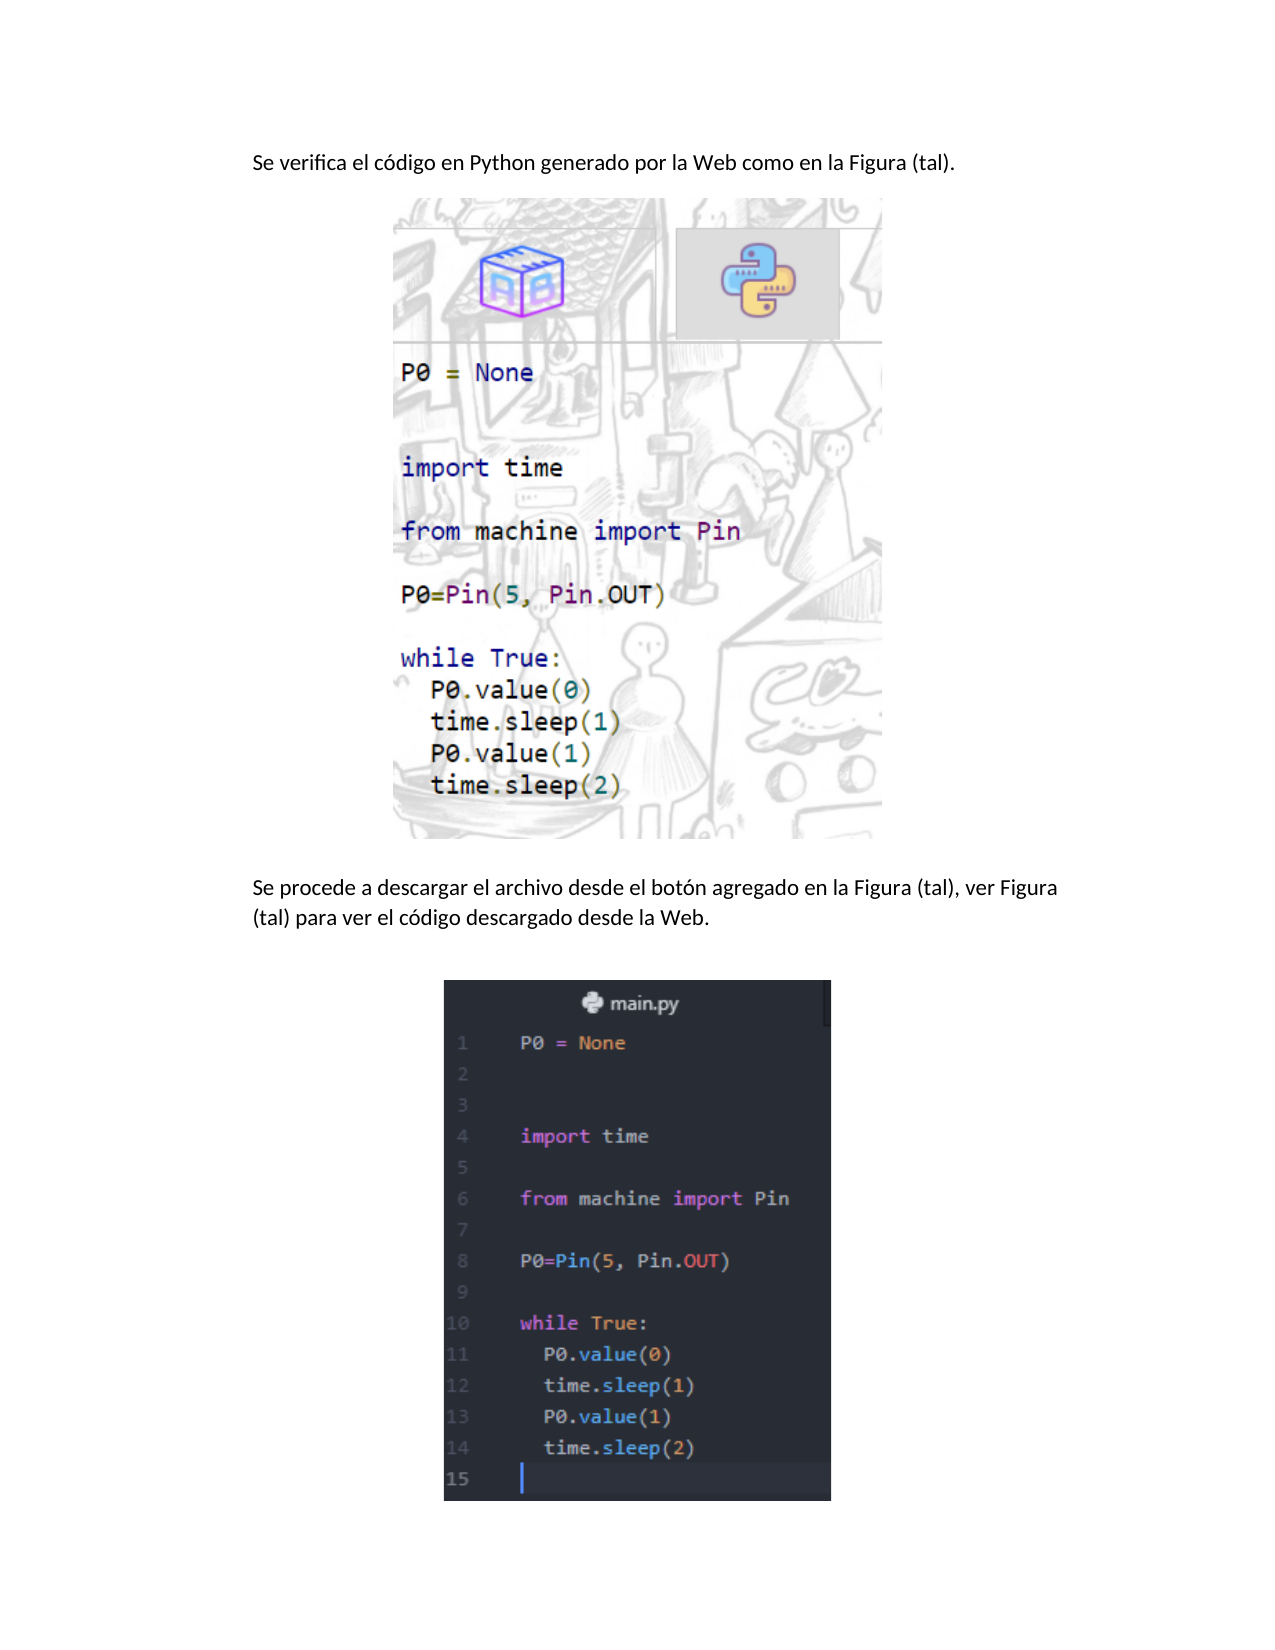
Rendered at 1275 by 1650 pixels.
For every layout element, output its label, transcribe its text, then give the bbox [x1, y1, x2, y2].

list Se verifica el código en Python generado por la Web como en la Figura (tal). [252, 148, 1098, 176]
list Se procede a descargar el archivo desde el botón agregado en la Figura (tal), ver Figura (tal) para ver el código descargado desde la Web. [252, 873, 1098, 931]
picture [393, 198, 883, 839]
picture [443, 980, 832, 1501]
